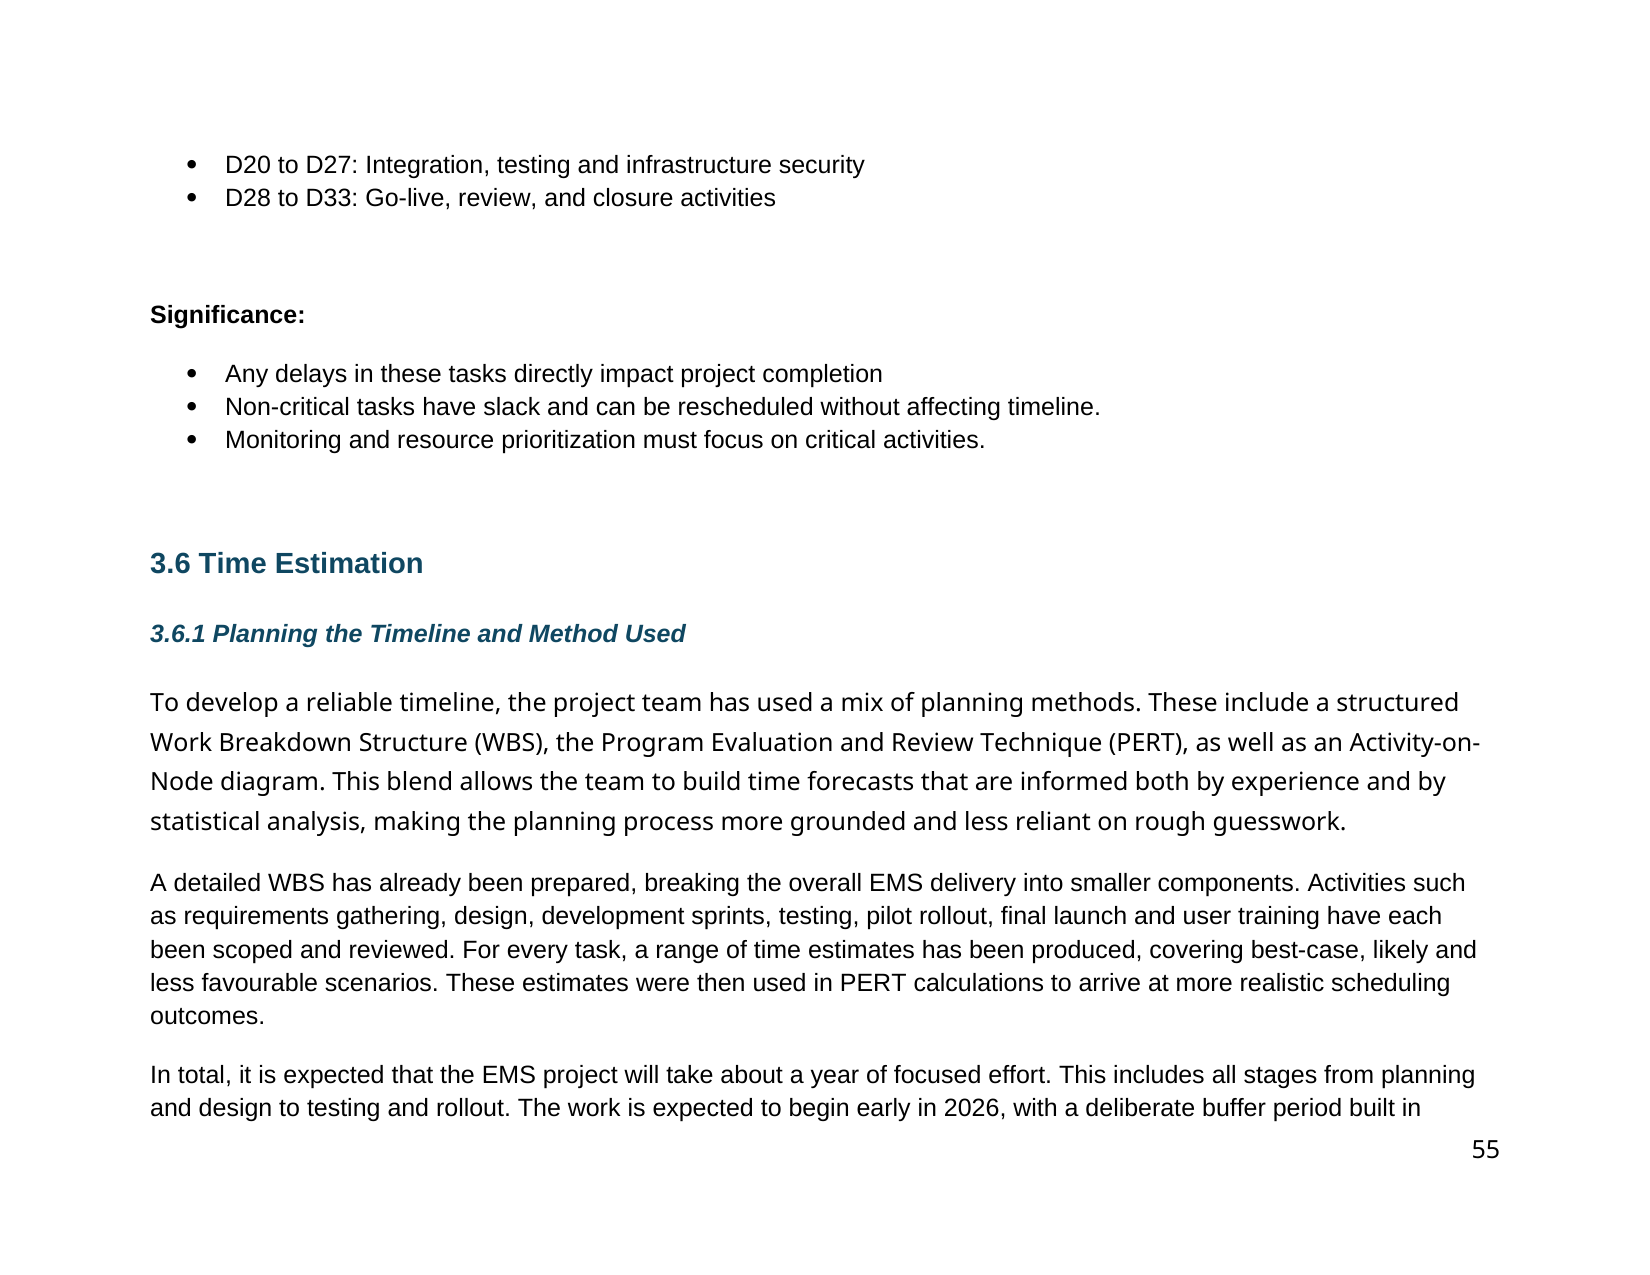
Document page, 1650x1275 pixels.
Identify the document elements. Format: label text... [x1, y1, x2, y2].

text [150, 1060, 1500, 1122]
list D20 to D27: Integration, testing and infrastructure security [187, 150, 1500, 179]
list D28 to D33: Go-live, review, and closure activities [187, 183, 1500, 212]
subtitle 3.6 Time Estimation [150, 546, 1500, 580]
text Significance: [150, 300, 1500, 329]
text A detailed WBS has already been prepared, breaking the overall EMS delivery into smaller components. Activities such as requirements gathering, design, development sprints, testing, pilot rollout, final launch and user training have each been scoped and reviewed. For every task, a range of time estimates has been produced, covering best-case, likely and less favourable scenarios. These estimates were then used in PERT calculations to arrive at more realistic scheduling outcomes. [150, 868, 1500, 1030]
list Non-critical tasks have slack and can be rescheduled without affecting timeline. [187, 392, 1500, 421]
text To develop a reliable timeline, the project team has used a mix of planning methods. These include a structured Work Breakdown Structure (WBS), the Program Evaluation and Review Technique (PERT), as well as an Activity-on-Node diagram. This blend allows the team to build time forecasts that are informed both by experience and by statistical analysis, making the planning process more grounded and less reliant on rough guesswork. [150, 685, 1500, 838]
subtitle 3.6.1 Planning the Timeline and Method Used [150, 618, 1500, 647]
list Monitoring and resource prioritization must focus on critical activities. [187, 425, 1500, 454]
list Any delays in these tasks directly impact project completion [187, 358, 1500, 387]
